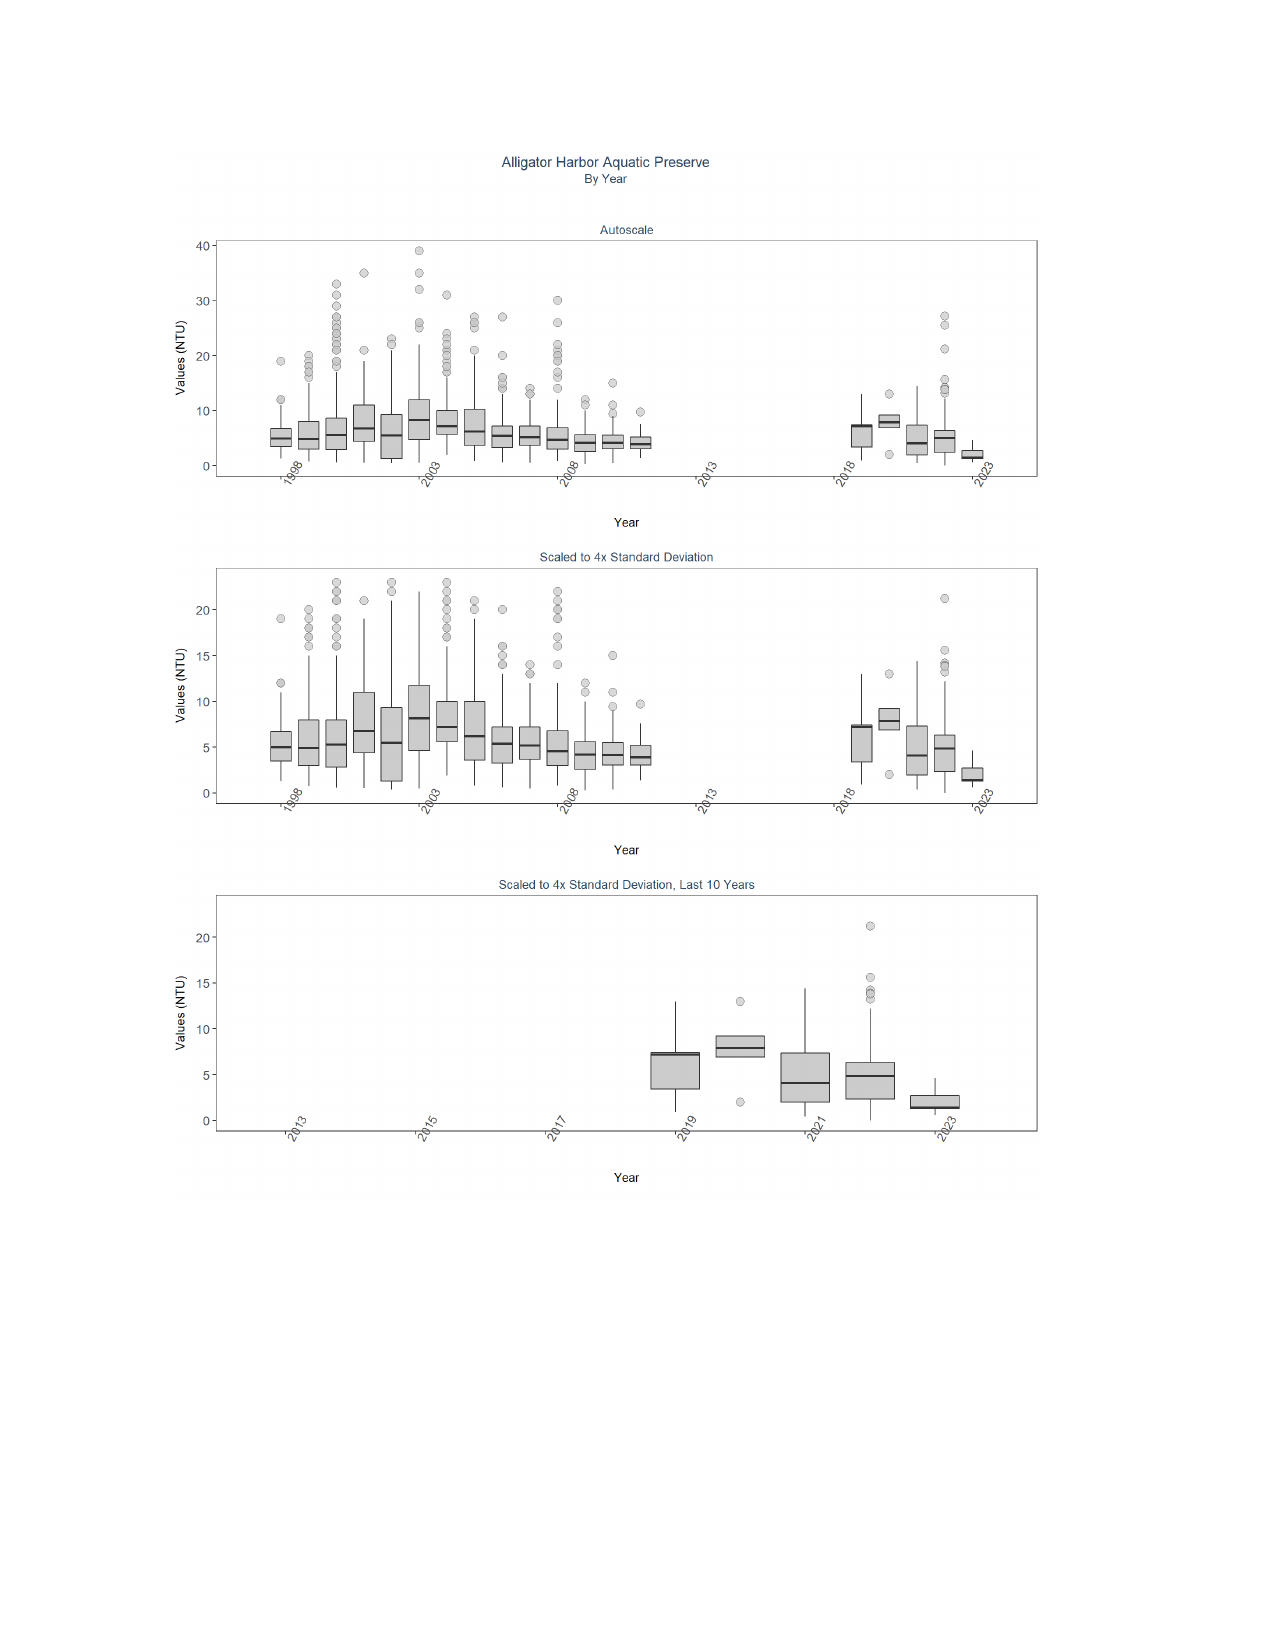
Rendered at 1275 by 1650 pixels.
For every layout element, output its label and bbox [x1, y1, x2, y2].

picture [168, 150, 1044, 1200]
